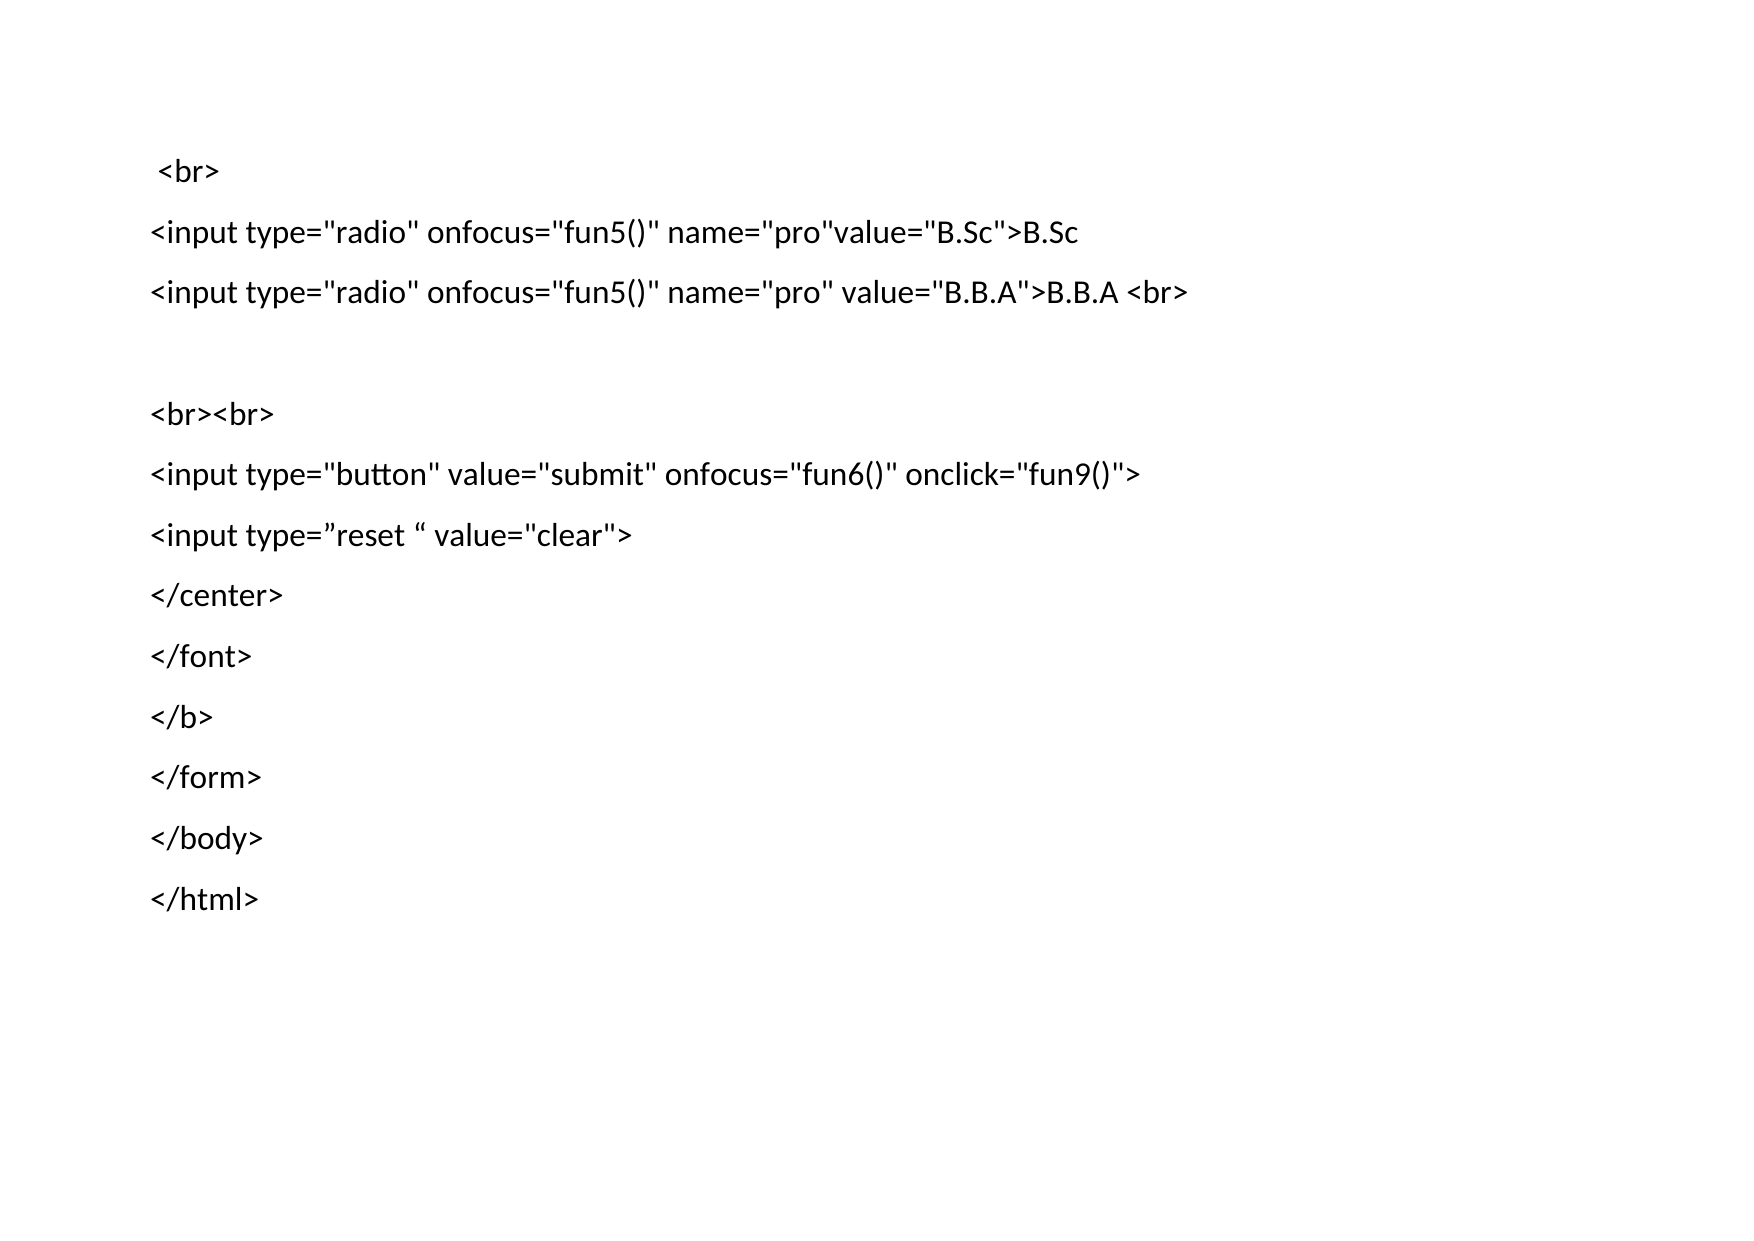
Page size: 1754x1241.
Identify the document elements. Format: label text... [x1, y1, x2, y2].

text </form> [150, 756, 1604, 797]
text <input type="radio" onfocus="fun5()" name="pro" value="B.B.A">B.B.A <br> [150, 271, 1604, 312]
text <input type=”reset “ value="clear"> [150, 514, 1604, 554]
text </font> [150, 635, 1604, 676]
text <br><br> [150, 392, 1604, 433]
text <input type="radio" onfocus="fun5()" name="pro"value="B.Sc">B.Sc [150, 211, 1604, 251]
text </center> [150, 574, 1604, 615]
text <input type="button" value="submit" onfocus="fun6()" onclick="fun9()"> [150, 453, 1604, 494]
text <br> [150, 150, 1604, 191]
text </b> [150, 696, 1604, 736]
text </body> [150, 817, 1604, 858]
text </html> [150, 877, 1604, 918]
